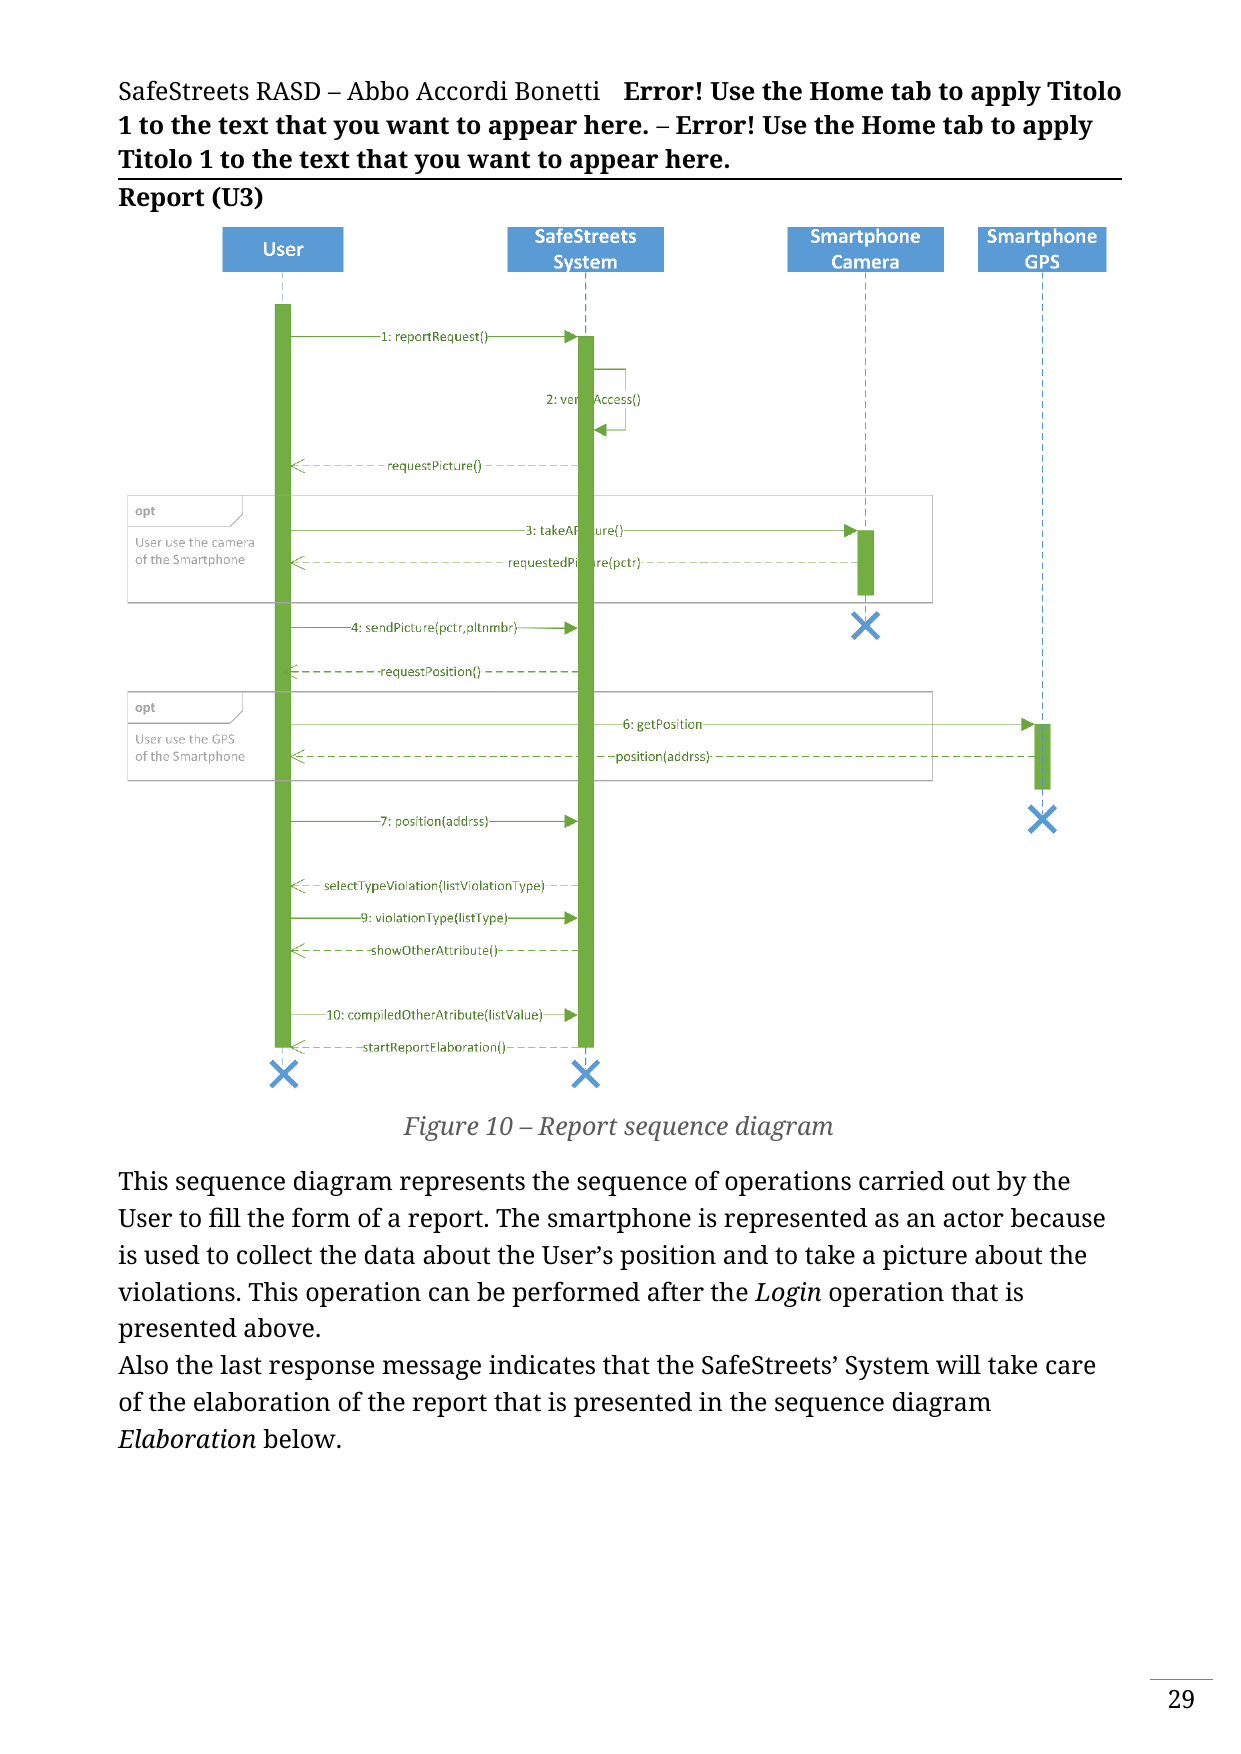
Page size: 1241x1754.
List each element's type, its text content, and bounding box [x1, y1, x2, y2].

subtitle Report (U3) [118, 180, 1122, 214]
text Figure 10 – Report sequence diagram [118, 1109, 1122, 1143]
picture [127, 216, 1113, 1090]
text This sequence diagram represents the sequence of operations carried out by the User to fill the form of a report. The smartphone is represented as an actor because is used to collect the data about the User’s position and to take a picture about the violations. This operation can be performed after the Login operation that is presented above. Also the last response message indicates that the SafeStreets’ System will take care of the elaboration of the report that is presented in the sequence diagram Elaboration below. [118, 1164, 1122, 1455]
